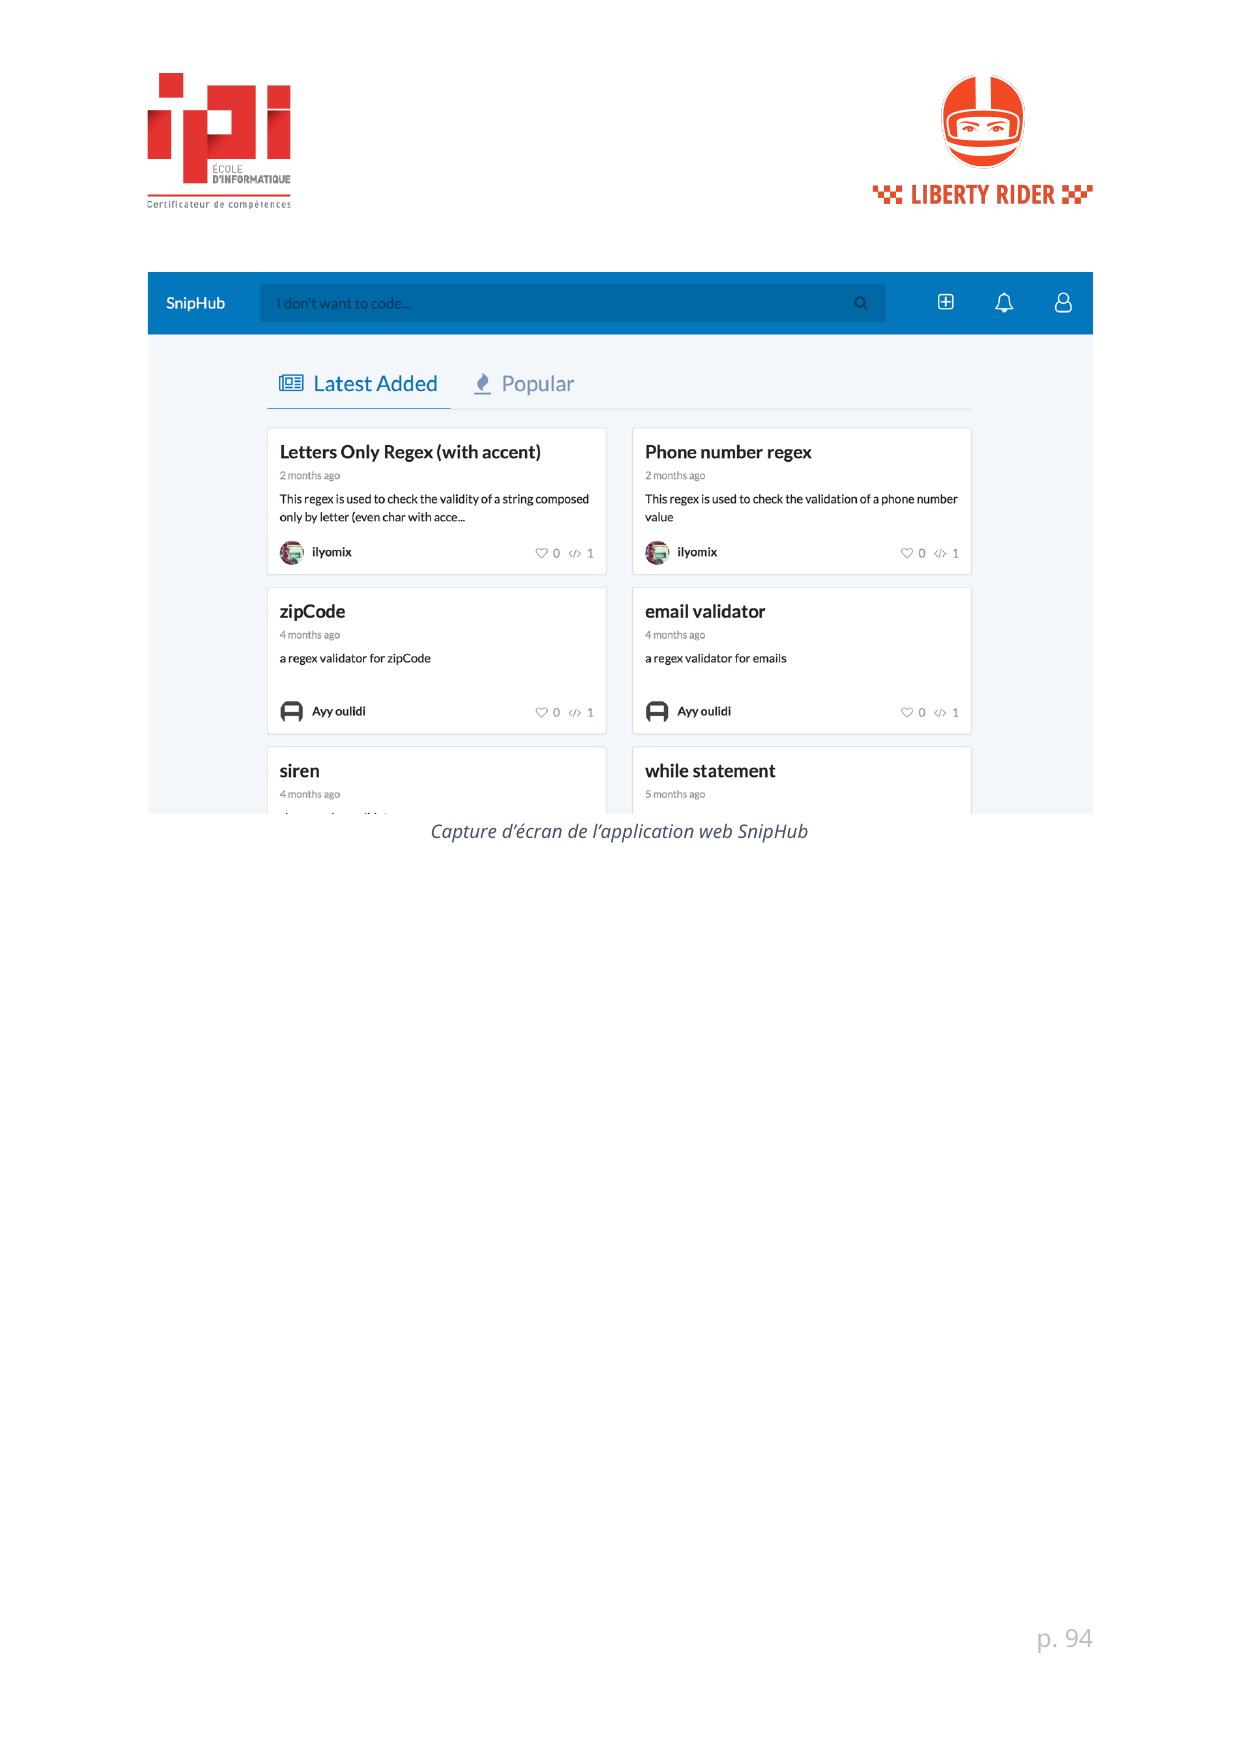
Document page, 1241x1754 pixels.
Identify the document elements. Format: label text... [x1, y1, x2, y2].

picture [872, 75, 1093, 209]
picture [147, 73, 291, 209]
text Capture d’écran de l’application web SnipHub [148, 818, 1093, 844]
picture [147, 272, 1093, 814]
